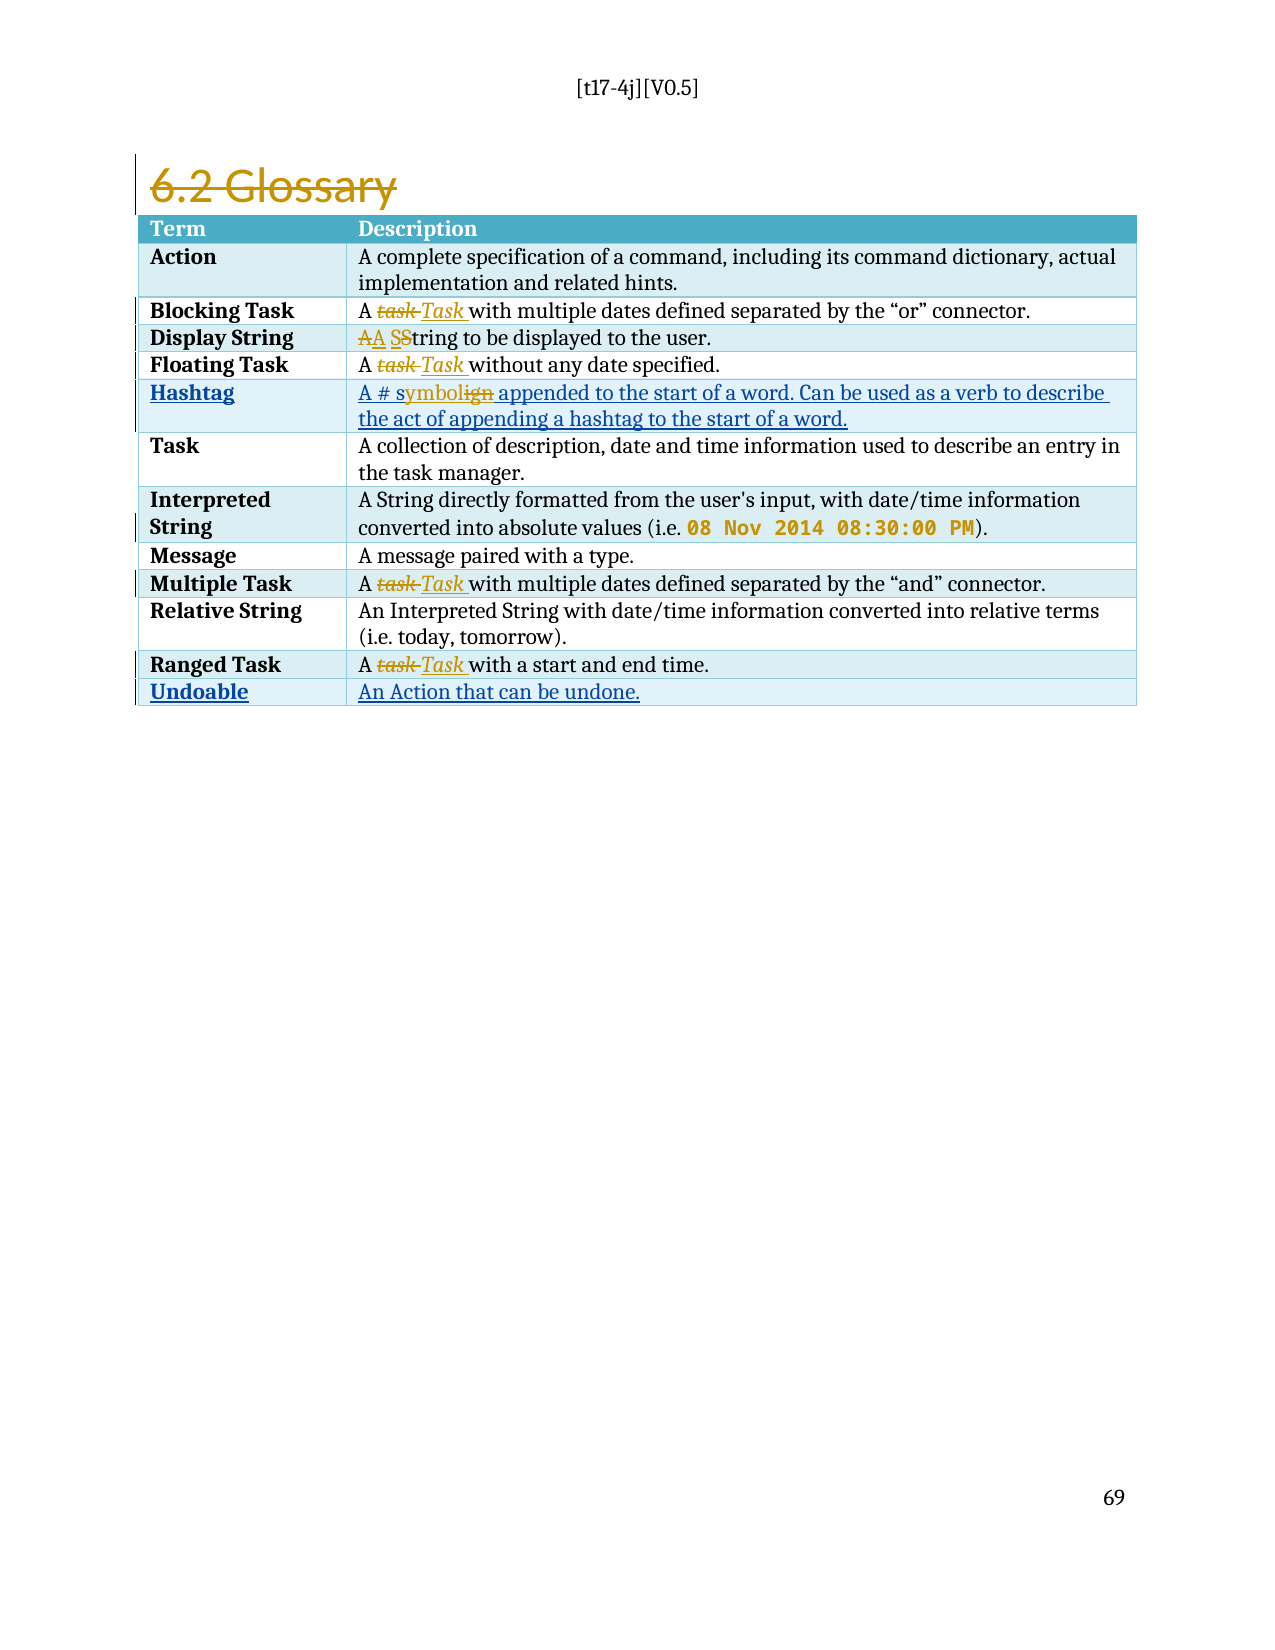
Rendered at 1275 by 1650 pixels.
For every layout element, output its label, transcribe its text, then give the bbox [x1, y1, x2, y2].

table_header Description [347, 216, 1136, 243]
table_cell A complete specification of a command, including its command dictionary, actual implementation and related hints. [347, 244, 1136, 296]
table_cell A String directly formatted from the user's input, with date/time information converted into absolute values (i.e. 08 Nov 2014 08:30:00 PM). [347, 487, 1136, 542]
table_cell Message [139, 543, 346, 569]
table_cell Ranged Task [139, 651, 346, 678]
table_cell An Interpreted String with date/time information converted into relative terms (i.e. today, tomorrow). [347, 598, 1136, 650]
table_cell A without any date specified. [347, 352, 1136, 378]
table_cell A with multiple dates defined separated by the “or” connector. [347, 298, 1136, 324]
table_cell Relative String [139, 598, 346, 650]
table_cell Action [139, 244, 346, 296]
table_cell A with a start and end time. [347, 651, 1136, 678]
table_cell Multiple Task [139, 570, 346, 597]
table_cell A message paired with a type. [347, 543, 1136, 569]
table_cell Display String [139, 325, 346, 351]
table_header Term [139, 216, 346, 243]
table_cell Blocking Task [139, 298, 346, 324]
table_cell Interpreted String [139, 487, 346, 542]
table_cell Task [139, 433, 346, 486]
table_cell tring to be displayed to the user. [347, 325, 1136, 351]
table_cell A with multiple dates defined separated by the “and” connector. [347, 570, 1136, 597]
table_cell A collection of description, date and time information used to describe an entry in the task manager. [347, 433, 1136, 486]
table_cell Floating Task [139, 352, 346, 378]
